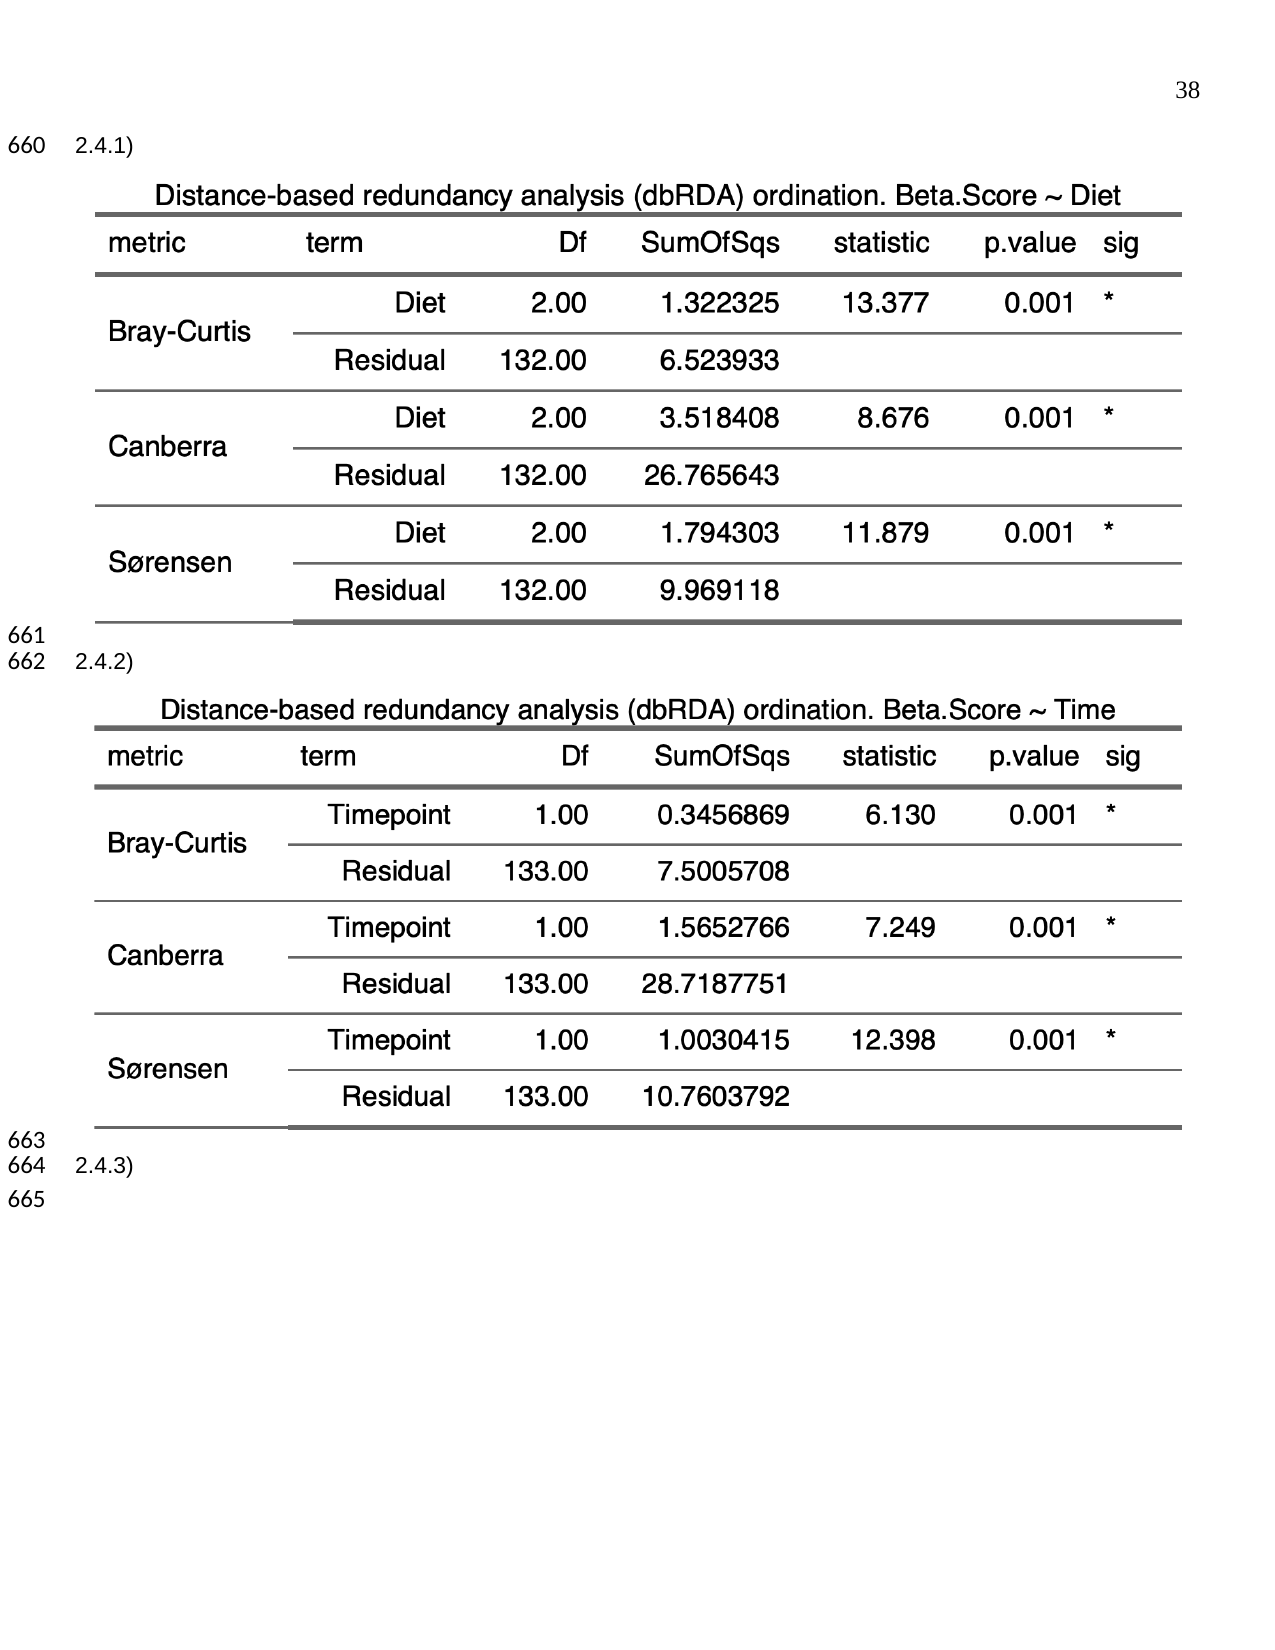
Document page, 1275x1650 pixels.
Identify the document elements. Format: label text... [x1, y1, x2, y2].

text 2.4.2) [75, 648, 1200, 678]
text 2.4.1) [75, 132, 1200, 163]
picture [75, 678, 1200, 1149]
picture [75, 163, 1200, 644]
text 2.4.3) [75, 1152, 1200, 1179]
